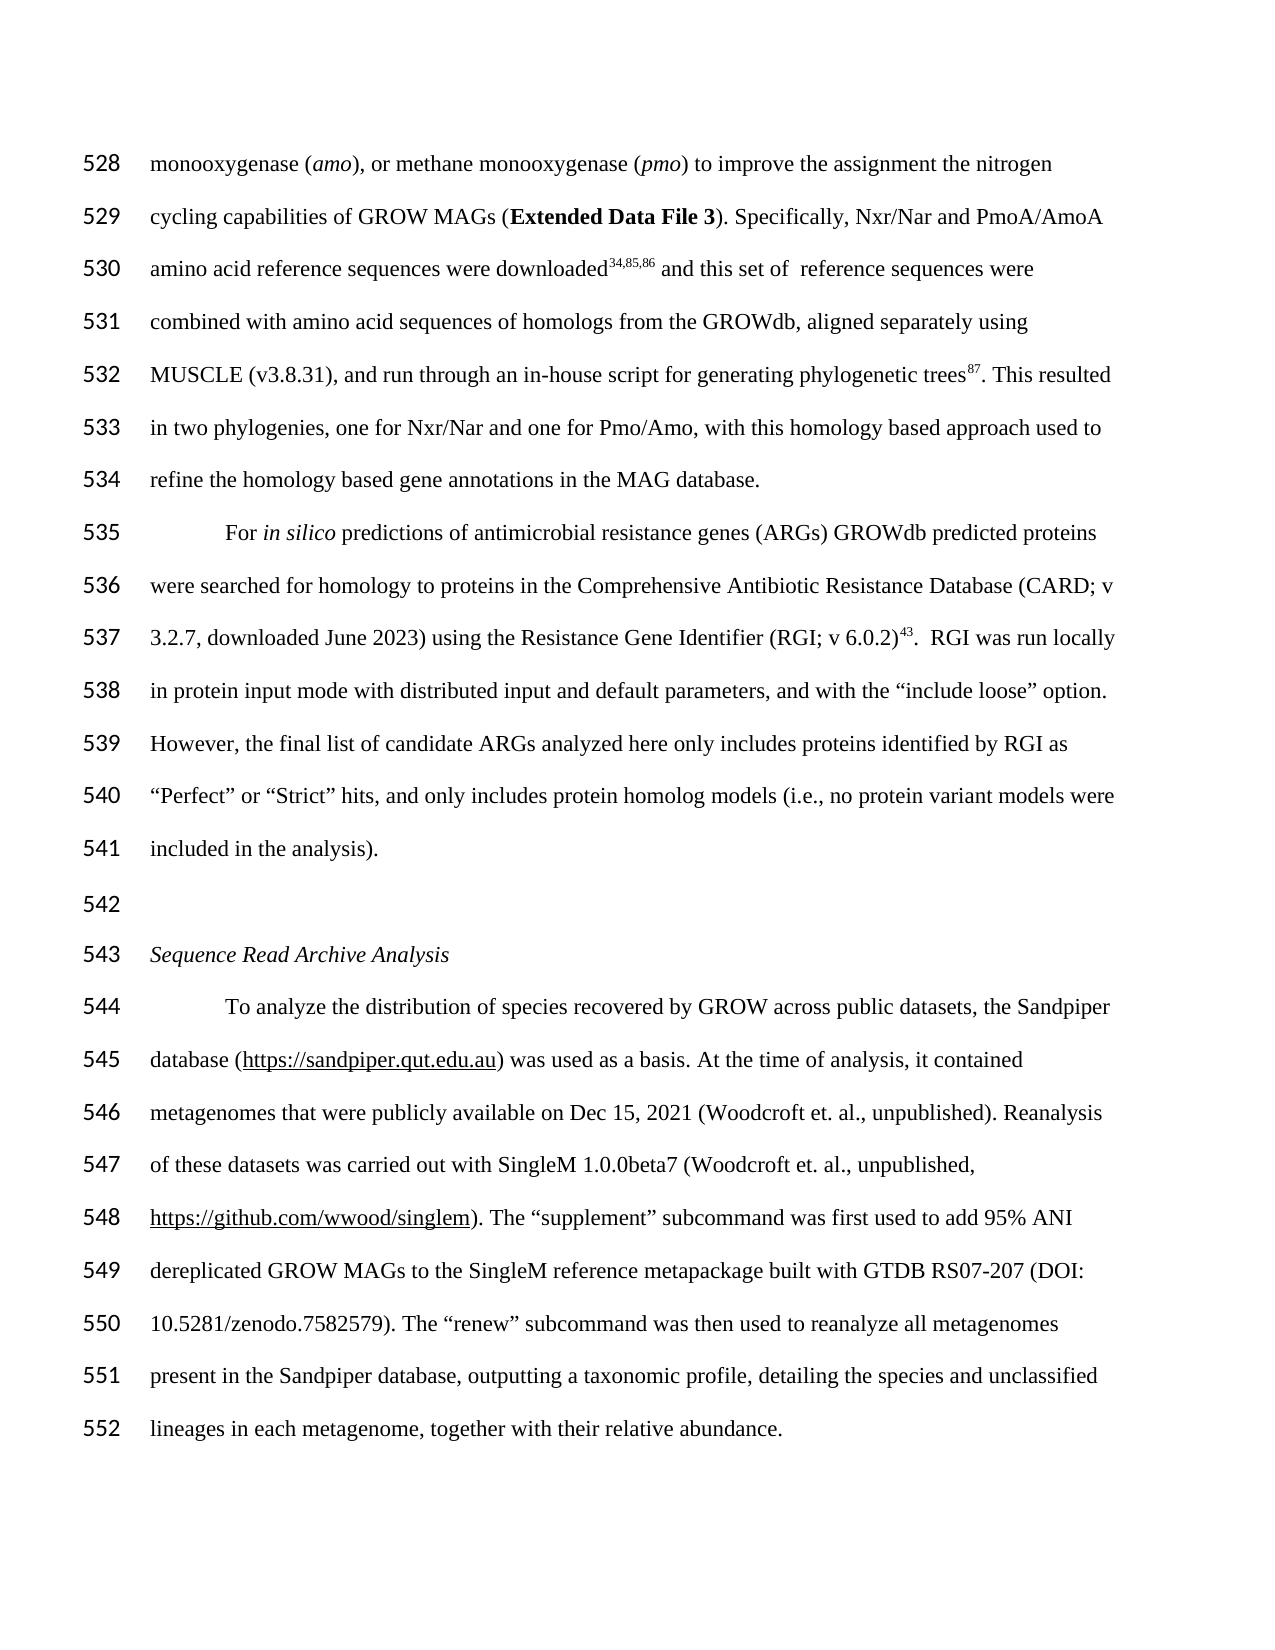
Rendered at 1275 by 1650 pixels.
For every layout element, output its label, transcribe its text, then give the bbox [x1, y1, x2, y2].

text To analyze the distribution of species recovered by GROW across public datasets, the Sandpiper database (https://sandpiper.qut.edu.au) was used as a basis. At the time of analysis, it contained metagenomes that were publicly available on Dec 15, 2021 (Woodcroft et. al., unpublished). Reanalysis of these datasets was carried out with SingleM 1.0.0beta7 (Woodcroft et. al., unpublished, https://github.com/wwood/singlem). The “supplement” subcommand was first used to add 95% ANI dereplicated GROW MAGs to the SingleM reference metapackage built with GTDB RS07-207 (DOI: 10.5281/zenodo.7582579). The “renew” subcommand was then used to reanalyze all metagenomes present in the Sandpiper database, outputting a taxonomic profile, detailing the species and unclassified lineages in each metagenome, together with their relative abundance. [150, 993, 1125, 1441]
text Sequence Read Archive Analysis [150, 941, 1125, 967]
text For in silico predictions of antimicrobial resistance genes (ARGs) GROWdb predicted proteins were searched for homology to proteins in the Comprehensive Antibiotic Resistance Database (CARD; v 3.2.7, downloaded June 2023) using the Resistance Gene Identifier (RGI; v 6.0.2)43. RGI was run locally in protein input mode with distributed input and default parameters, and with the “include loose” option. However, the final list of candidate ARGs analyzed here only includes proteins identified by RGI as “Perfect” or “Strict” hits, and only includes protein homolog models (i.e., no protein variant models were included in the analysis). [150, 519, 1125, 862]
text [150, 150, 1125, 493]
